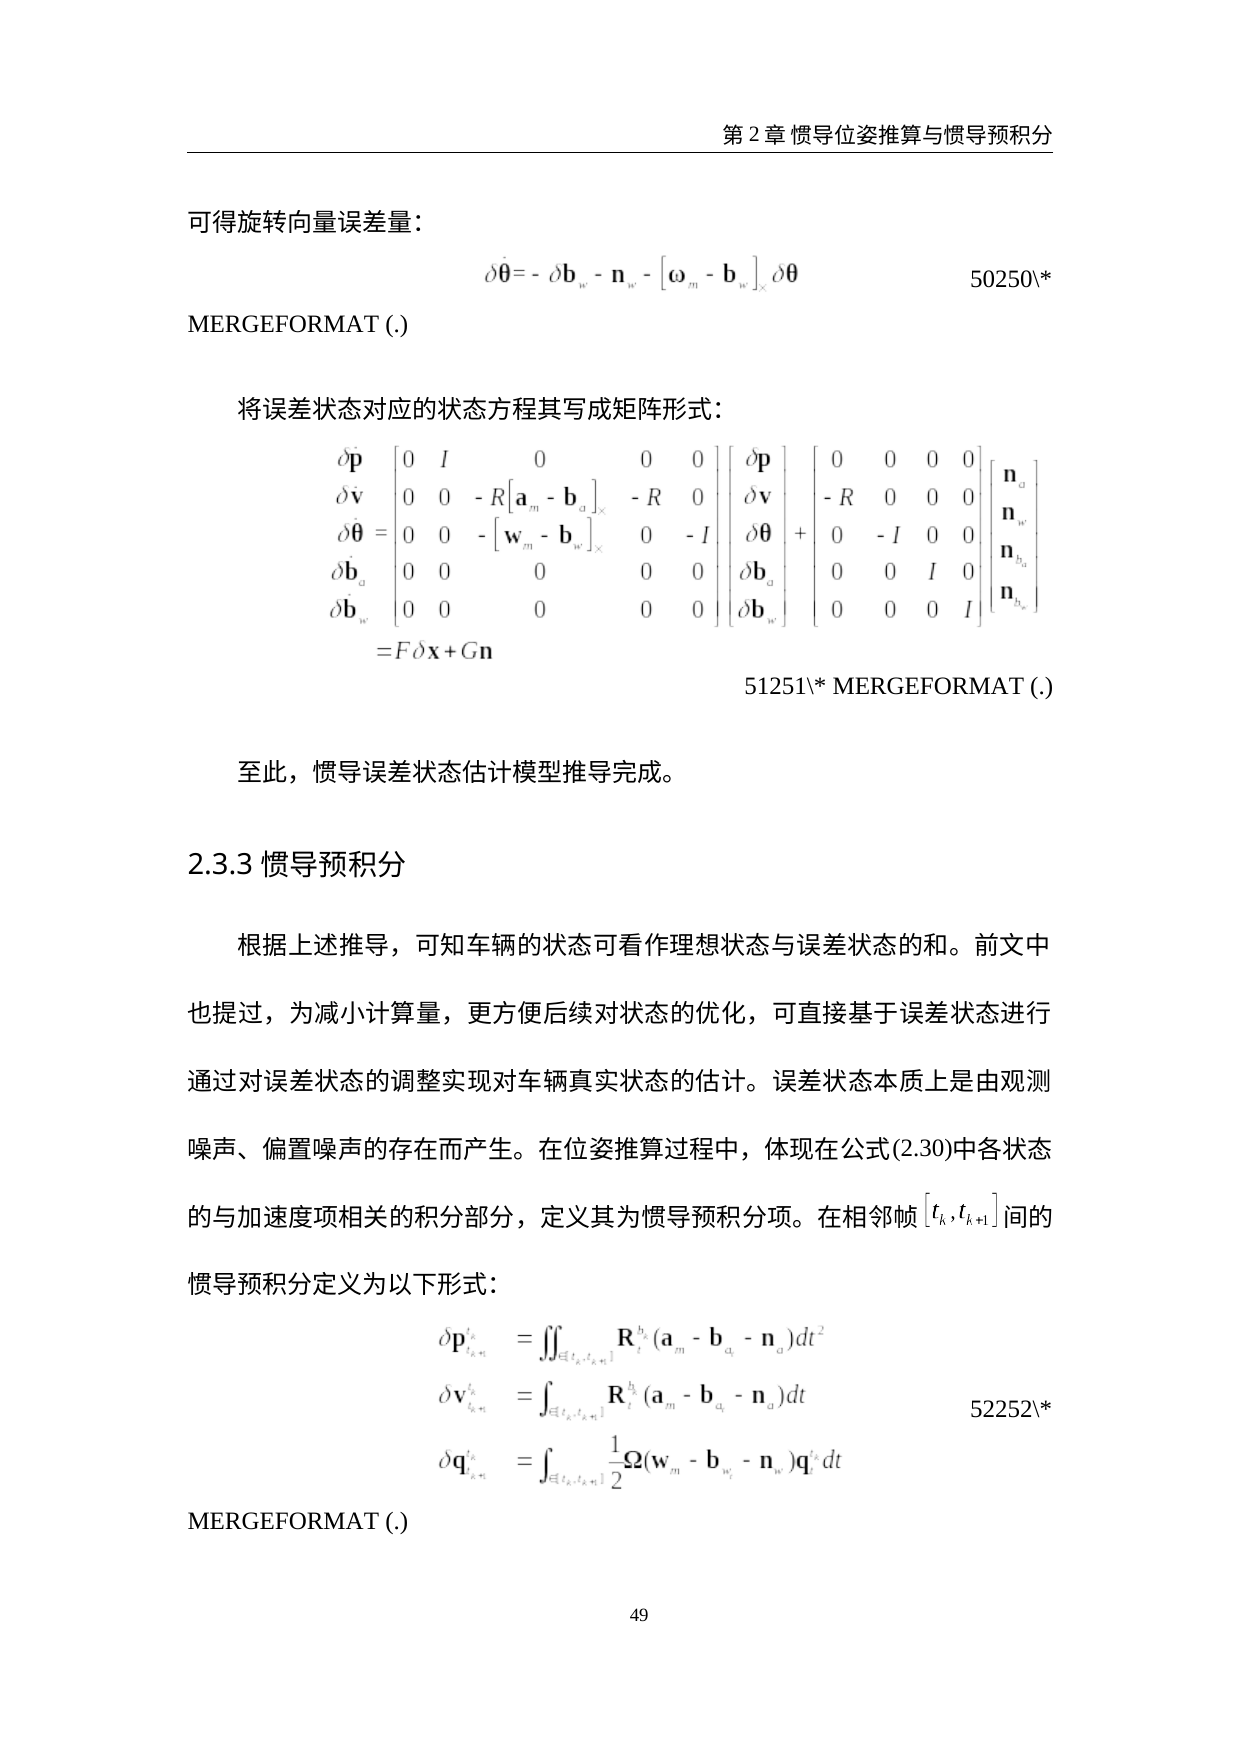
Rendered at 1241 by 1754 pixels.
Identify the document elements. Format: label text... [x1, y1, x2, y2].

text 2.3.3 惯导预积分 [187, 829, 1053, 897]
text 将误差状态对应的状态方程其写成矩阵形式： [187, 374, 1053, 442]
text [187, 186, 1053, 254]
text 根据上述推导，可知车辆的状态可看作理想状态与误差状态的和。前文中也提过，为减小计算量，更方便后续对状态的优化，可直接基于误差状态进行，通过对误差状态的调整实现对车辆真实状态的估计。误差状态本质上是由观测噪声、偏置噪声的存在而产生。在位姿推算过程中，体现在公式(2.30)中各状态的与加速度项相关的积分部分，定义其为惯导预积分项。在相邻帧间的惯导预积分定义为以下形式： [187, 909, 1053, 1317]
text 至此，惯导误差状态估计模型推导完成。 [187, 736, 1053, 804]
